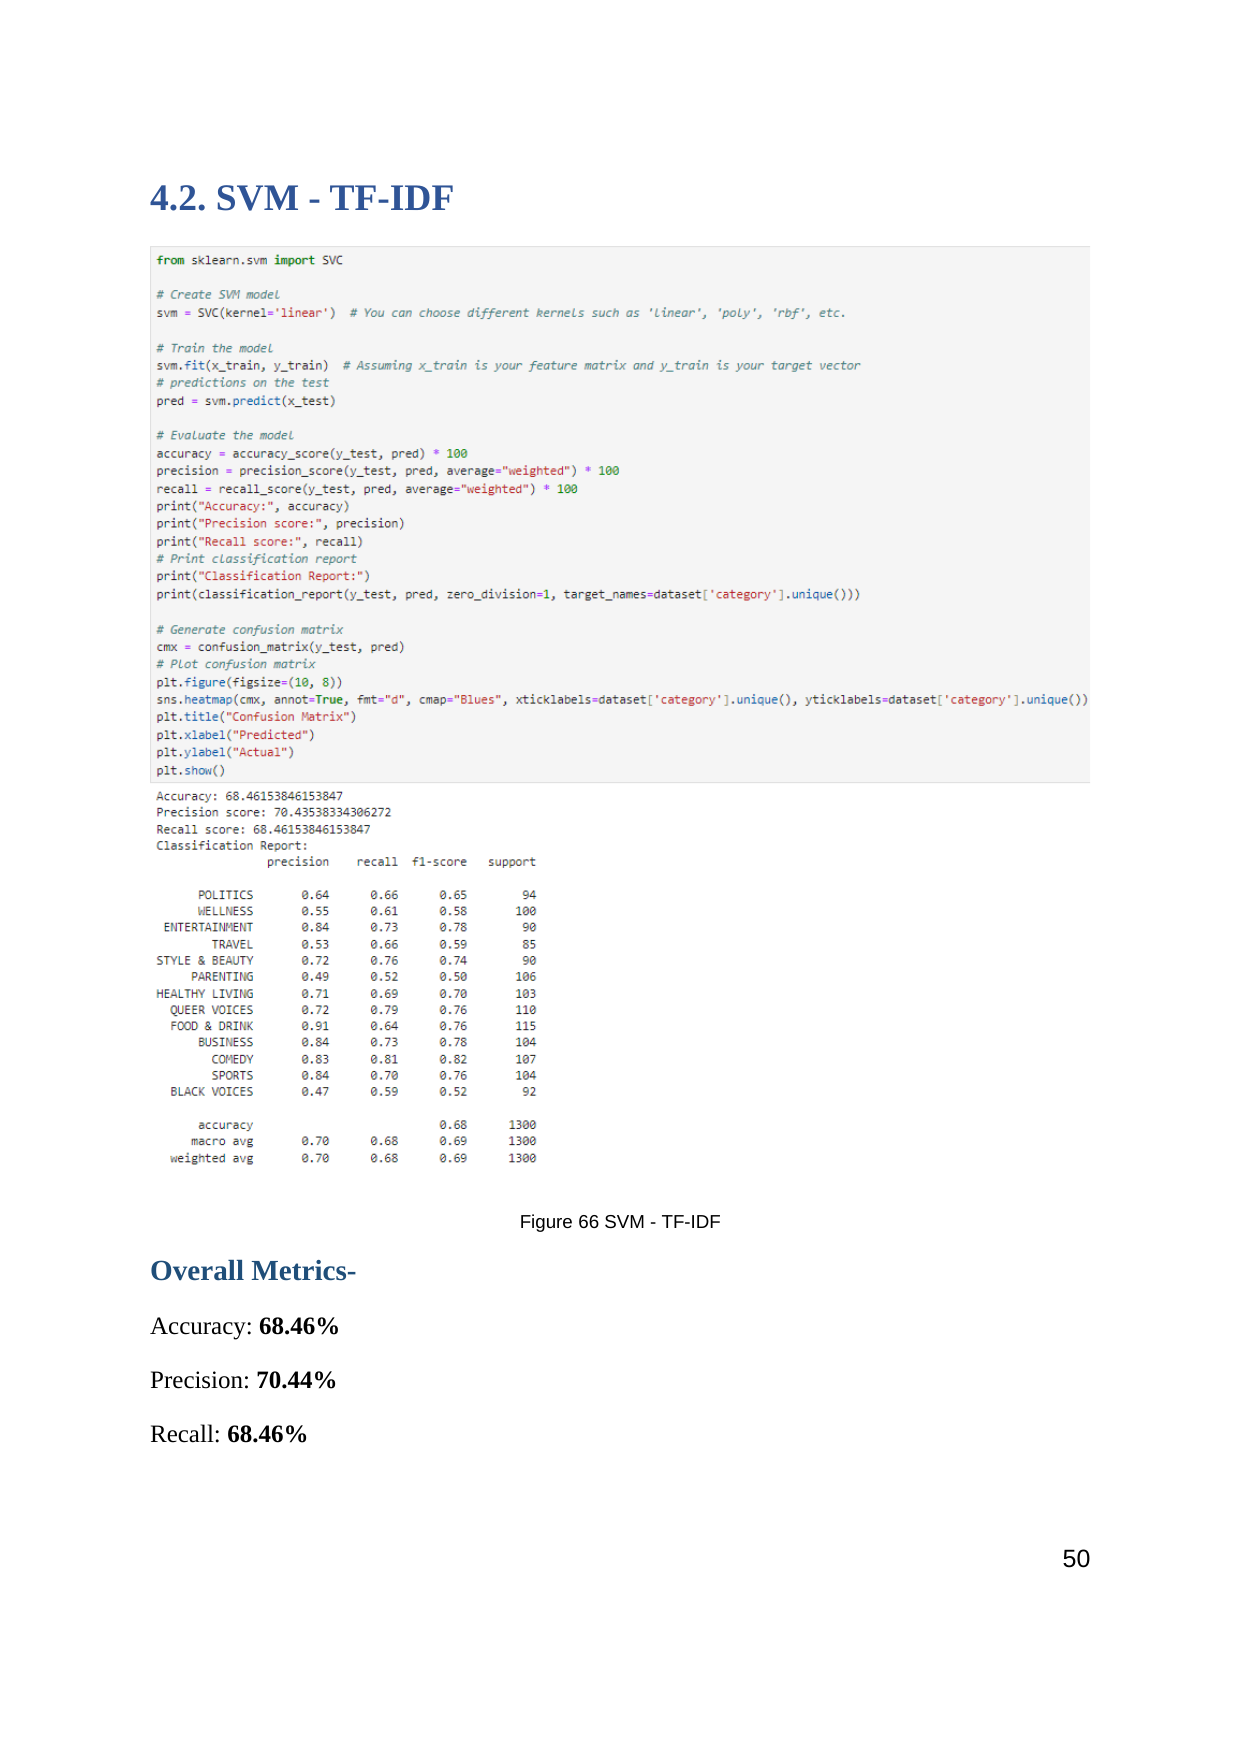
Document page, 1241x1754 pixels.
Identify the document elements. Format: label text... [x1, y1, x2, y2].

subtitle 4.2. SVM - TF-IDF [150, 175, 1090, 218]
text Accuracy: 68.46% [150, 1311, 1090, 1340]
text Recall: 68.46% [150, 1419, 1090, 1448]
text Overall Metrics- [150, 1253, 1090, 1286]
text Precision: 70.44% [150, 1365, 1090, 1394]
picture [150, 246, 1091, 1172]
